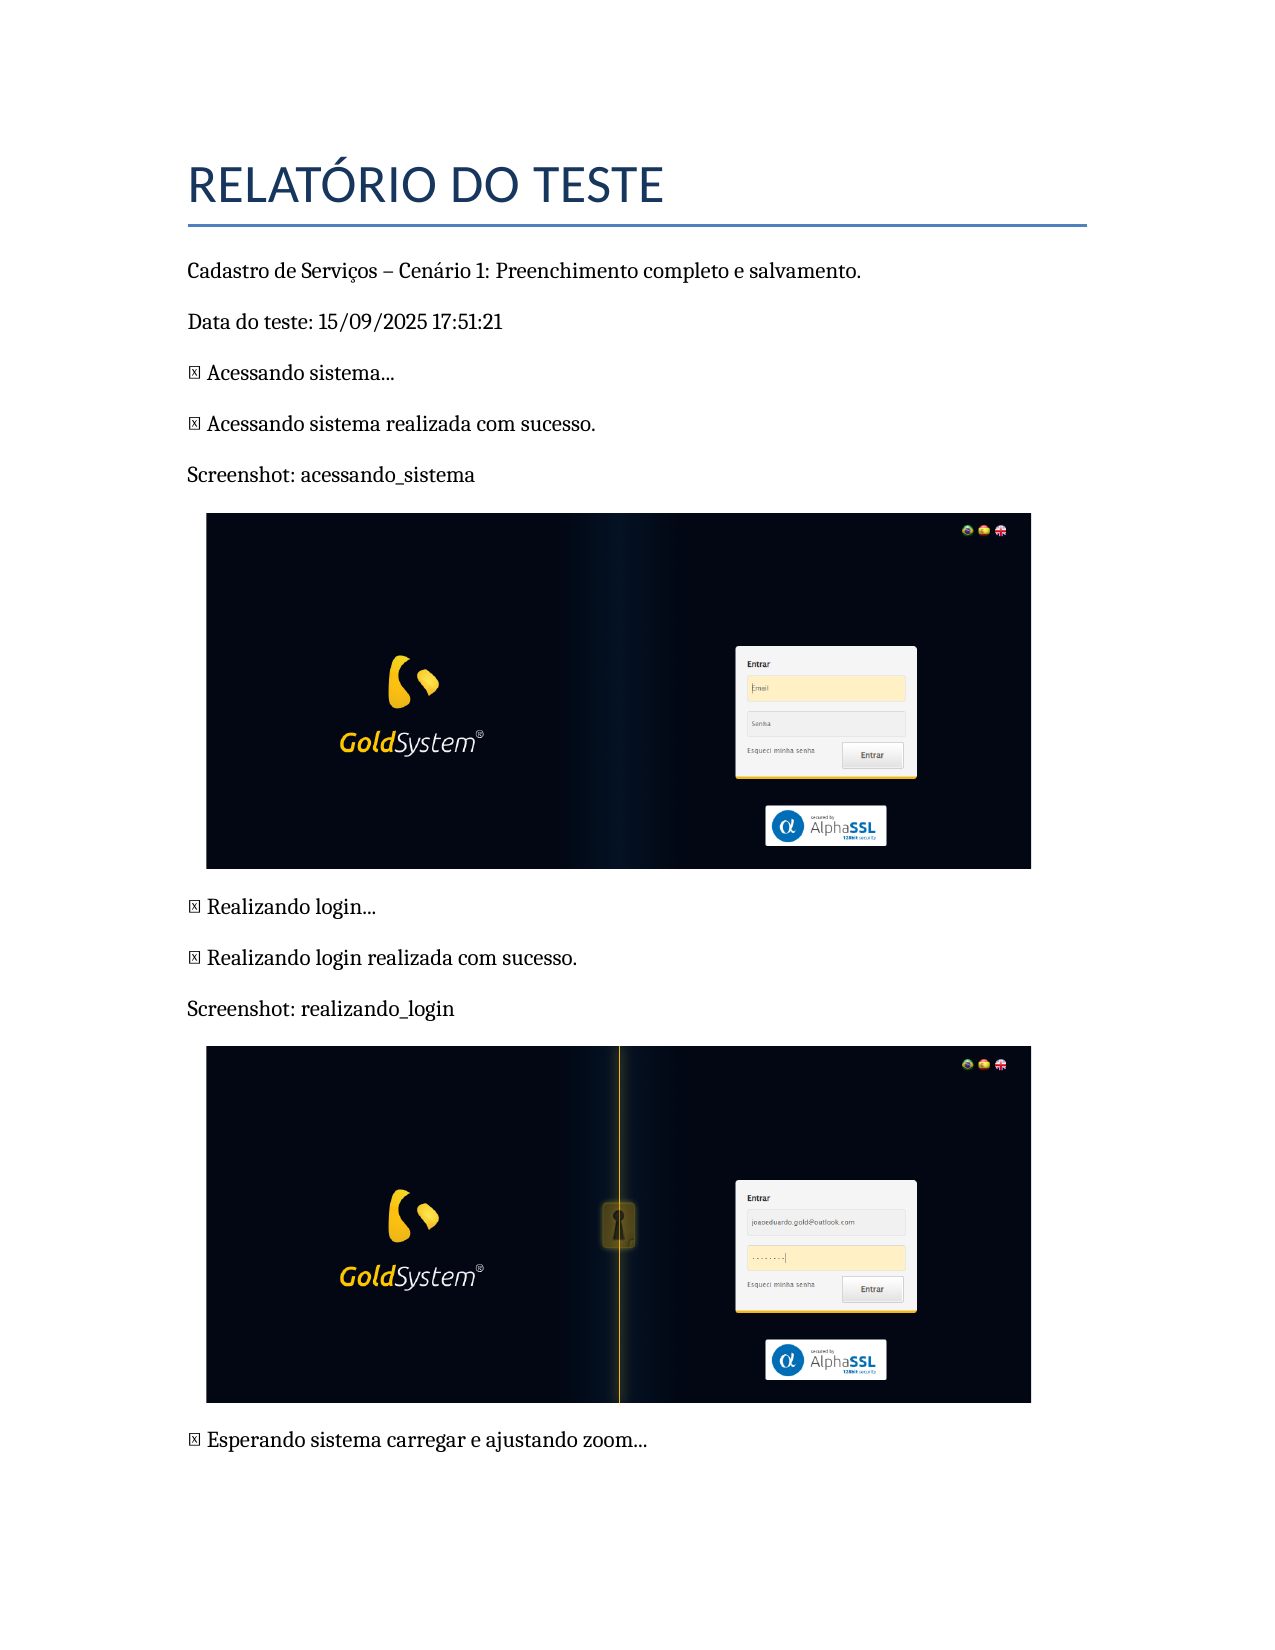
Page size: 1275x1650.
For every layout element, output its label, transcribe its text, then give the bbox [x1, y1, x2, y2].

picture [206, 513, 1032, 869]
text Cadastro de Serviços – Cenário 1: Preenchimento completo e salvamento. [187, 258, 1087, 284]
title RELATÓRIO DO TESTE [187, 150, 1087, 227]
picture [206, 1046, 1032, 1403]
text ✅ Realizando login realizada com sucesso. [187, 944, 1087, 971]
text Screenshot: acessando_sistema [187, 462, 1087, 488]
text 🔄 Realizando login... [187, 893, 1087, 920]
text Data do teste: 15/09/2025 17:51:21 [187, 309, 1087, 335]
text 🔄 Acessando sistema... [187, 360, 1087, 386]
text 🔄 Esperando sistema carregar e ajustando zoom... [187, 1427, 1087, 1453]
text ✅ Acessando sistema realizada com sucesso. [187, 411, 1087, 437]
text Screenshot: realizando_login [187, 996, 1087, 1022]
